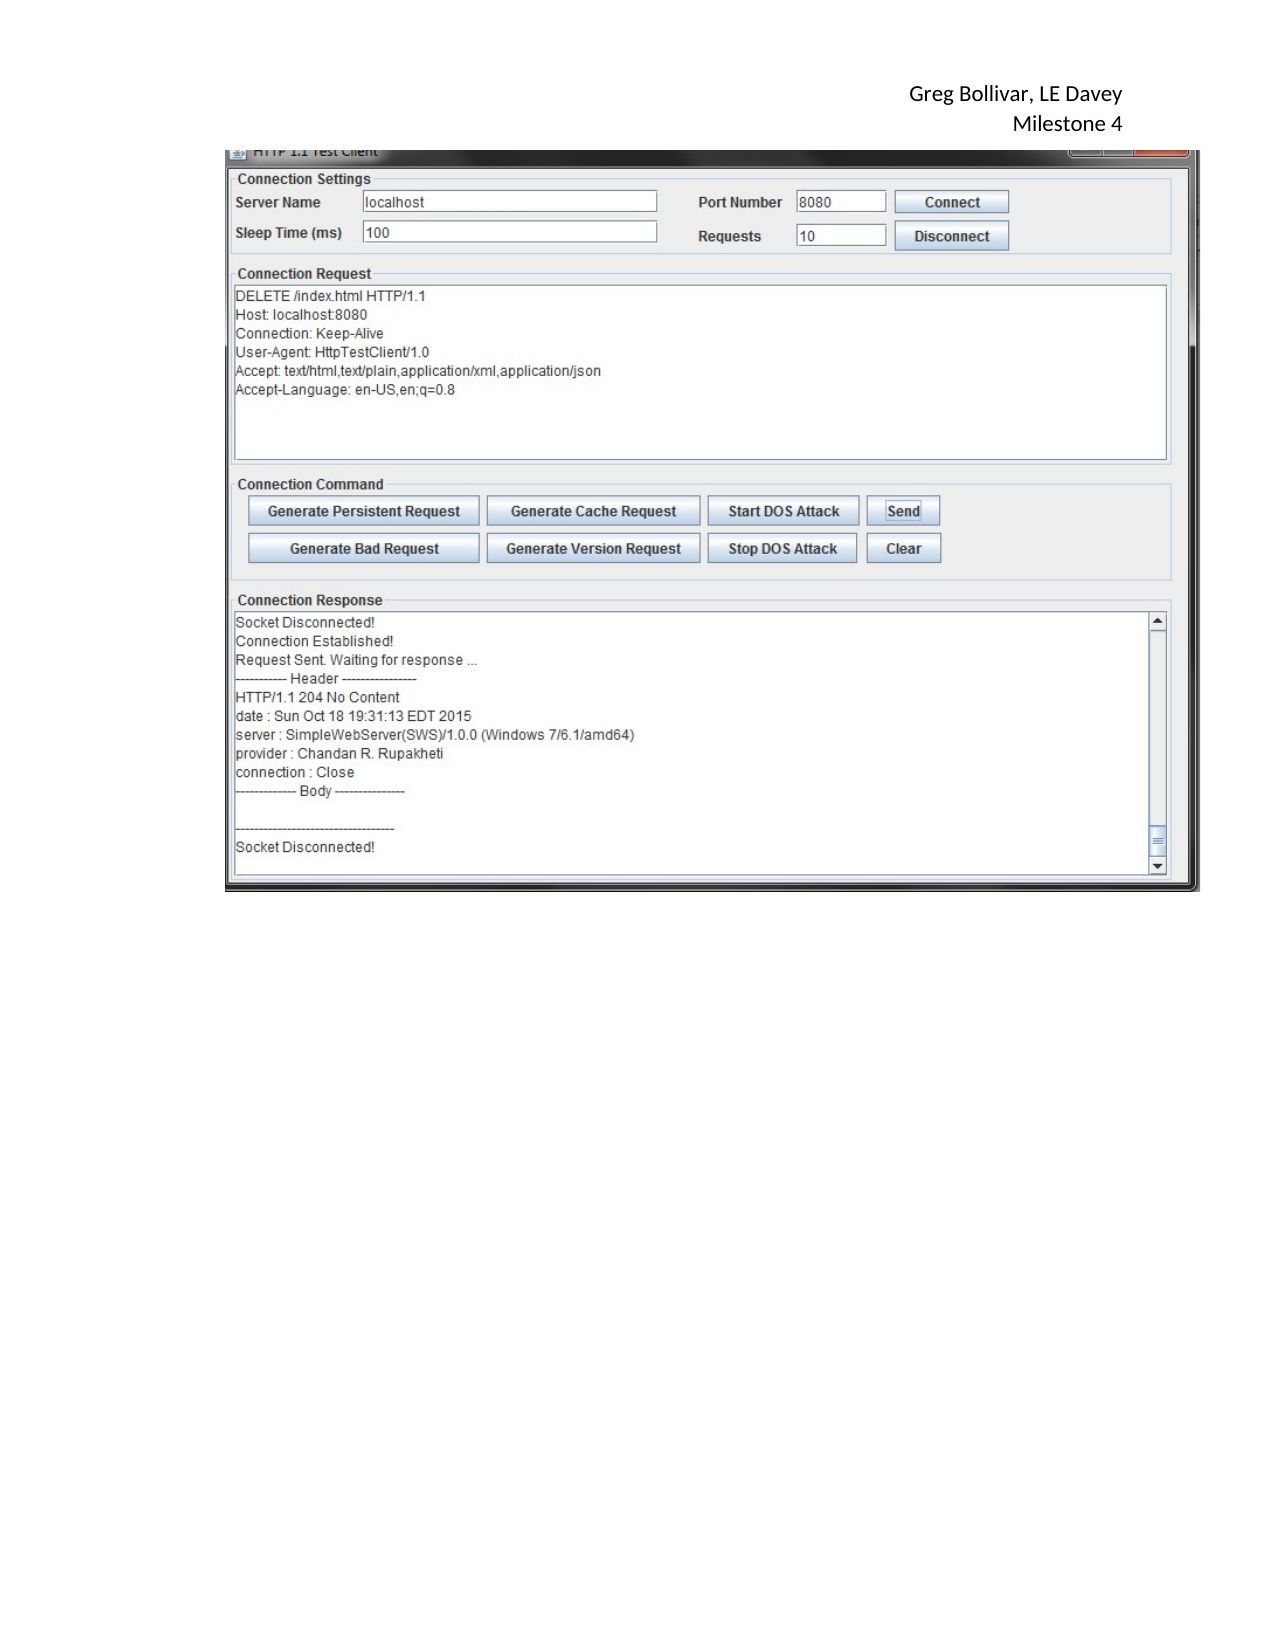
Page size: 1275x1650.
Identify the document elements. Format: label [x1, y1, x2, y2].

picture [225, 150, 1200, 892]
